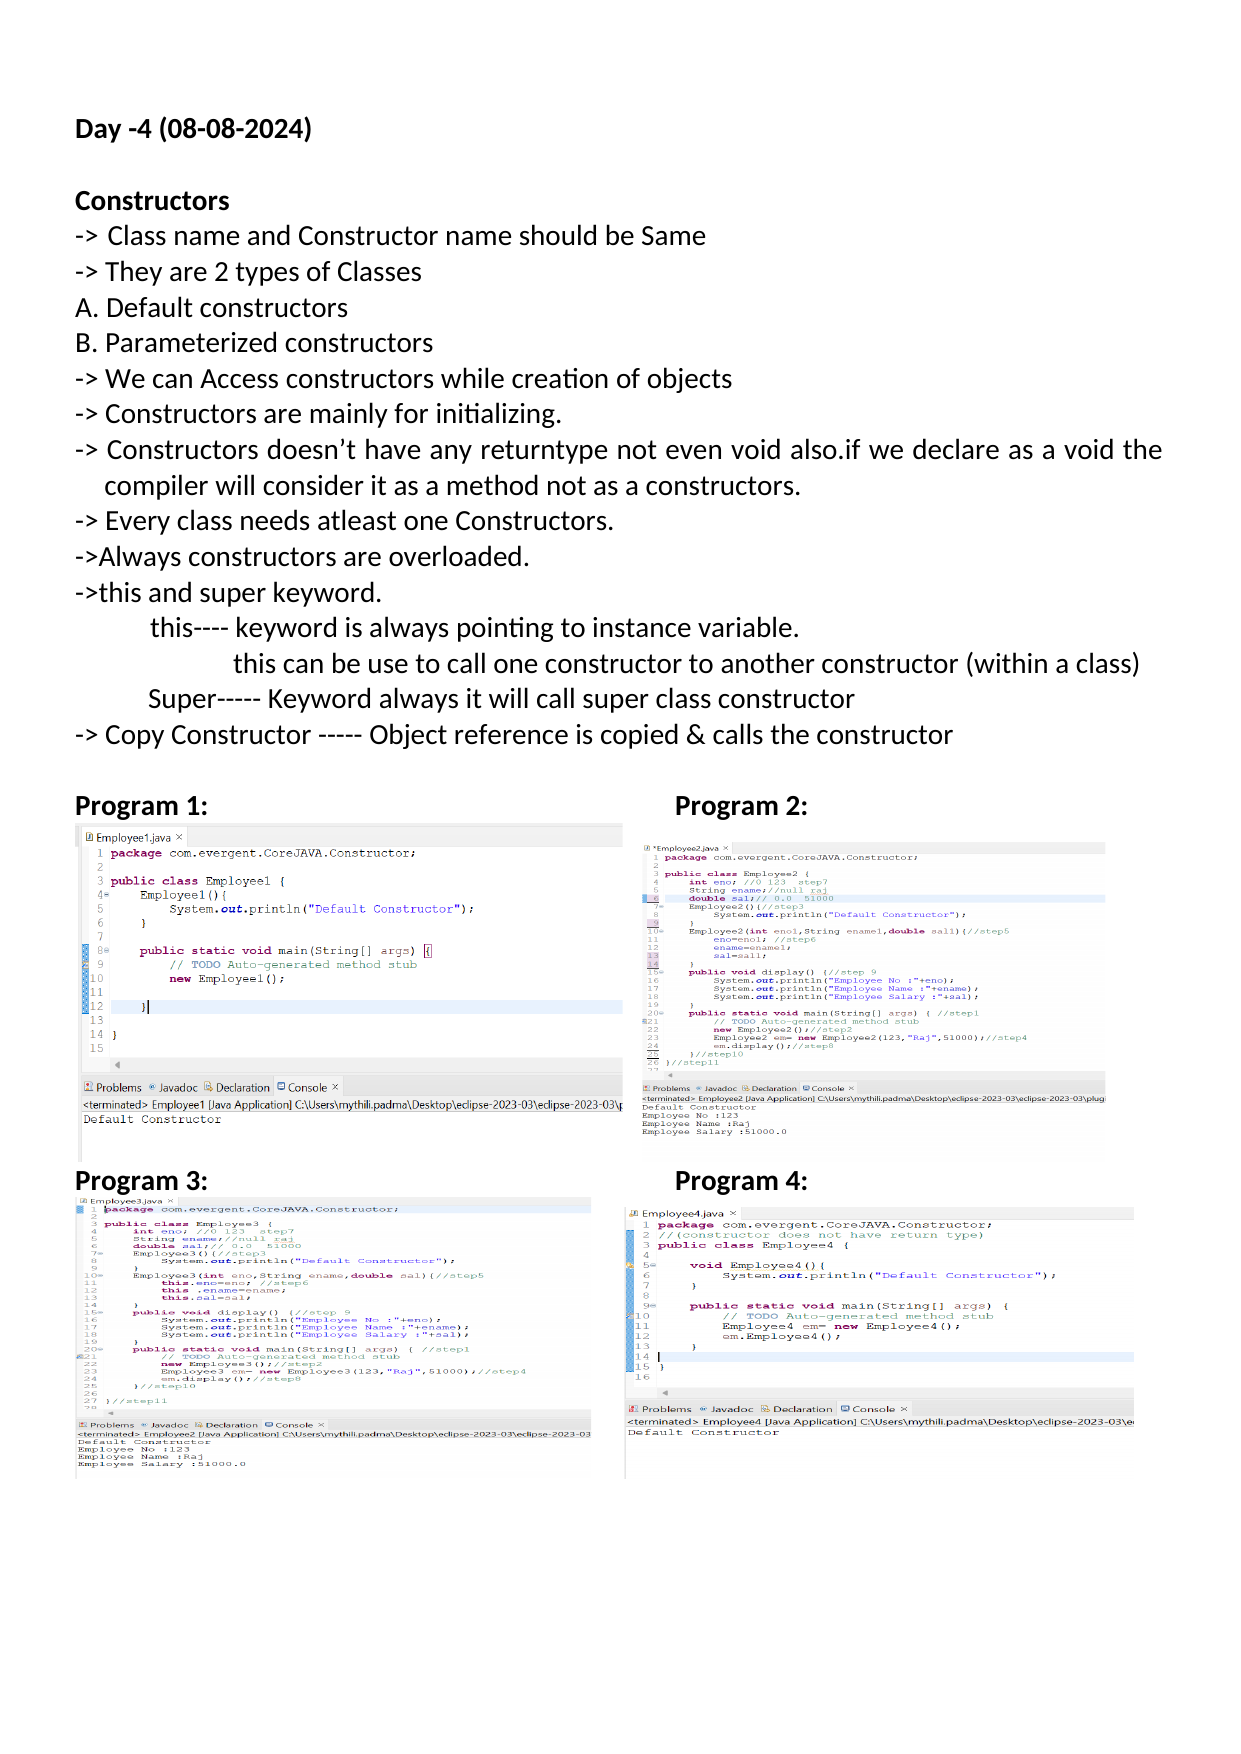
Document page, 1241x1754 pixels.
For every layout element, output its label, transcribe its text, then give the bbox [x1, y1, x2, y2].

picture [75, 823, 623, 1162]
list -> They are 2 types of Classes [75, 253, 1165, 289]
list this can be use to call one constructor to another constructor (within a class) [75, 645, 1165, 681]
list -> Copy Constructor ----- Object reference is copied & calls the constructor [75, 716, 1165, 752]
picture [642, 842, 1106, 1162]
list Program 1: Program 2: [75, 787, 1165, 823]
list -> Constructors doesn’t have any returntype not even void also.if we declare as a void the compiler will consider it as a method not as a constructors. [75, 431, 1165, 502]
list Parameterized constructors [75, 324, 1165, 360]
list -> Class name and Constructor name should be Same [75, 217, 1165, 253]
list this---- keyword is always pointing to instance variable. [75, 609, 1165, 645]
picture [75, 1197, 592, 1479]
list -> Constructors are mainly for initializing. [75, 396, 1165, 431]
list Day -4 (08-08-2024) [75, 111, 1165, 146]
list Program 3: Program 4: [75, 1162, 1165, 1198]
list Default constructors [75, 289, 1165, 324]
list -> We can Access constructors while creation of objects [75, 360, 1165, 396]
list Super----- Keyword always it will call super class constructor [75, 681, 1165, 716]
picture [624, 1207, 1134, 1479]
list ->Always constructors are overloaded. [75, 538, 1165, 574]
list Constructors [75, 182, 1165, 217]
list -> Every class needs atleast one Constructors. [75, 502, 1165, 538]
list ->this and super keyword. [75, 574, 1165, 609]
